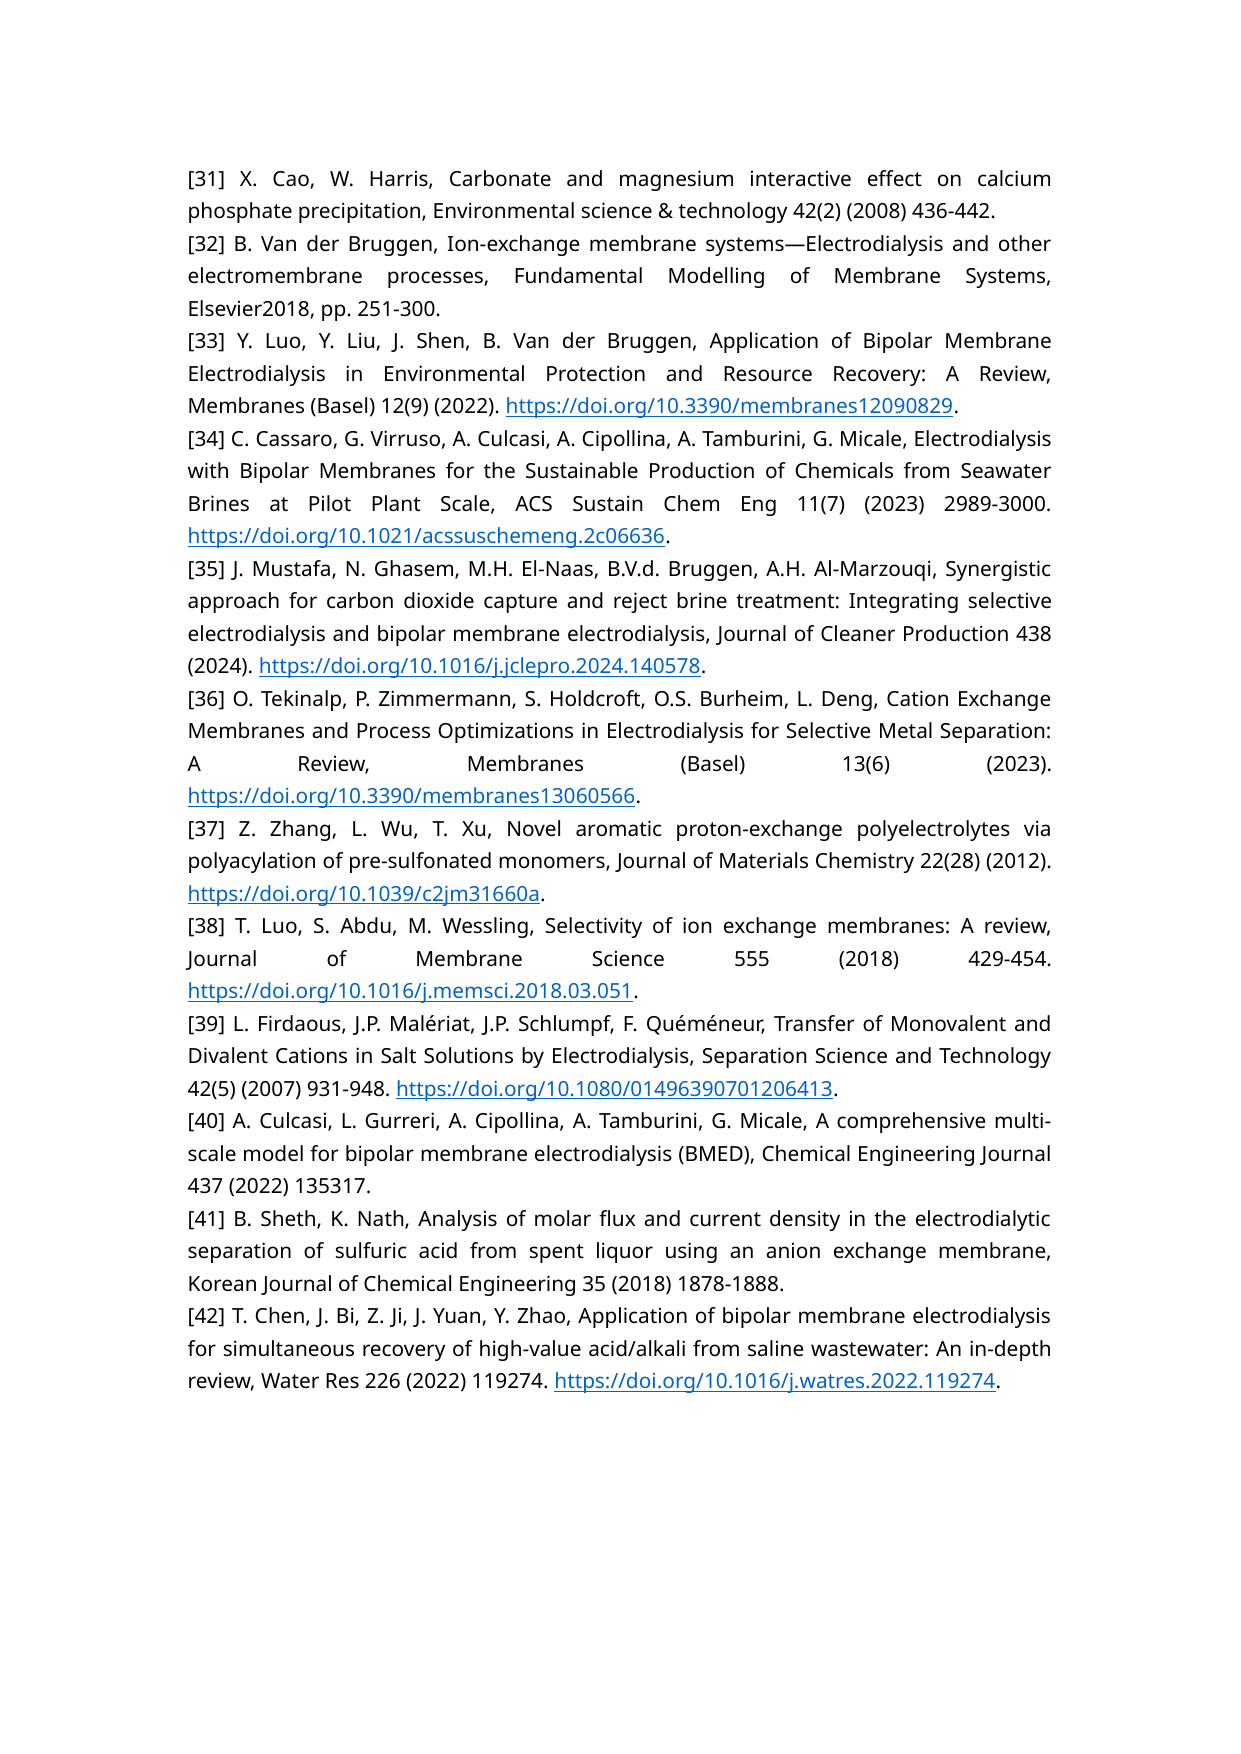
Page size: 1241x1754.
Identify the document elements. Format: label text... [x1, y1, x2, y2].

text [34] C. Cassaro, G. Virruso, A. Culcasi, A. Cipollina, A. Tamburini, G. Micale, Electrodialysis with Bipolar Membranes for the Sustainable Production of Chemicals from Seawater Brines at Pilot Plant Scale, ACS Sustain Chem Eng 11(7) (2023) 2989-3000. https://doi.org/10.1021/acssuschemeng.2c06636. [187, 422, 1053, 552]
text [42] T. Chen, J. Bi, Z. Ji, J. Yuan, Y. Zhao, Application of bipolar membrane electrodialysis for simultaneous recovery of high-value acid/alkali from saline wastewater: An in-depth review, Water Res 226 (2022) 119274. https://doi.org/10.1016/j.watres.2022.119274. [187, 1299, 1053, 1397]
text [31] X. Cao, W. Harris, Carbonate and magnesium interactive effect on calcium phosphate precipitation, Environmental science & technology 42(2) (2008) 436-442. [187, 162, 1053, 227]
text [37] Z. Zhang, L. Wu, T. Xu, Novel aromatic proton-exchange polyelectrolytes via polyacylation of pre-sulfonated monomers, Journal of Materials Chemistry 22(28) (2012). https://doi.org/10.1039/c2jm31660a. [187, 812, 1053, 909]
text [41] B. Sheth, K. Nath, Analysis of molar flux and current density in the electrodialytic separation of sulfuric acid from spent liquor using an anion exchange membrane, Korean Journal of Chemical Engineering 35 (2018) 1878-1888. [187, 1202, 1053, 1299]
text [32] B. Van der Bruggen, Ion-exchange membrane systems—Electrodialysis and other electromembrane processes, Fundamental Modelling of Membrane Systems, Elsevier2018, pp. 251-300. [187, 227, 1053, 324]
text [35] J. Mustafa, N. Ghasem, M.H. El-Naas, B.V.d. Bruggen, A.H. Al-Marzouqi, Synergistic approach for carbon dioxide capture and reject brine treatment: Integrating selective electrodialysis and bipolar membrane electrodialysis, Journal of Cleaner Production 438 (2024). https://doi.org/10.1016/j.jclepro.2024.140578. [187, 552, 1053, 682]
text [39] L. Firdaous, J.P. Malériat, J.P. Schlumpf, F. Quéméneur, Transfer of Monovalent and Divalent Cations in Salt Solutions by Electrodialysis, Separation Science and Technology 42(5) (2007) 931-948. https://doi.org/10.1080/01496390701206413. [187, 1007, 1053, 1104]
text [38] T. Luo, S. Abdu, M. Wessling, Selectivity of ion exchange membranes: A review, Journal of Membrane Science 555 (2018) 429-454. https://doi.org/10.1016/j.memsci.2018.03.051. [187, 909, 1053, 1007]
text [40] A. Culcasi, L. Gurreri, A. Cipollina, A. Tamburini, G. Micale, A comprehensive multi-scale model for bipolar membrane electrodialysis (BMED), Chemical Engineering Journal 437 (2022) 135317. [187, 1104, 1053, 1202]
text [36] O. Tekinalp, P. Zimmermann, S. Holdcroft, O.S. Burheim, L. Deng, Cation Exchange Membranes and Process Optimizations in Electrodialysis for Selective Metal Separation: A Review, Membranes (Basel) 13(6) (2023). https://doi.org/10.3390/membranes13060566. [187, 682, 1053, 812]
text [33] Y. Luo, Y. Liu, J. Shen, B. Van der Bruggen, Application of Bipolar Membrane Electrodialysis in Environmental Protection and Resource Recovery: A Review, Membranes (Basel) 12(9) (2022). https://doi.org/10.3390/membranes12090829. [187, 324, 1053, 422]
